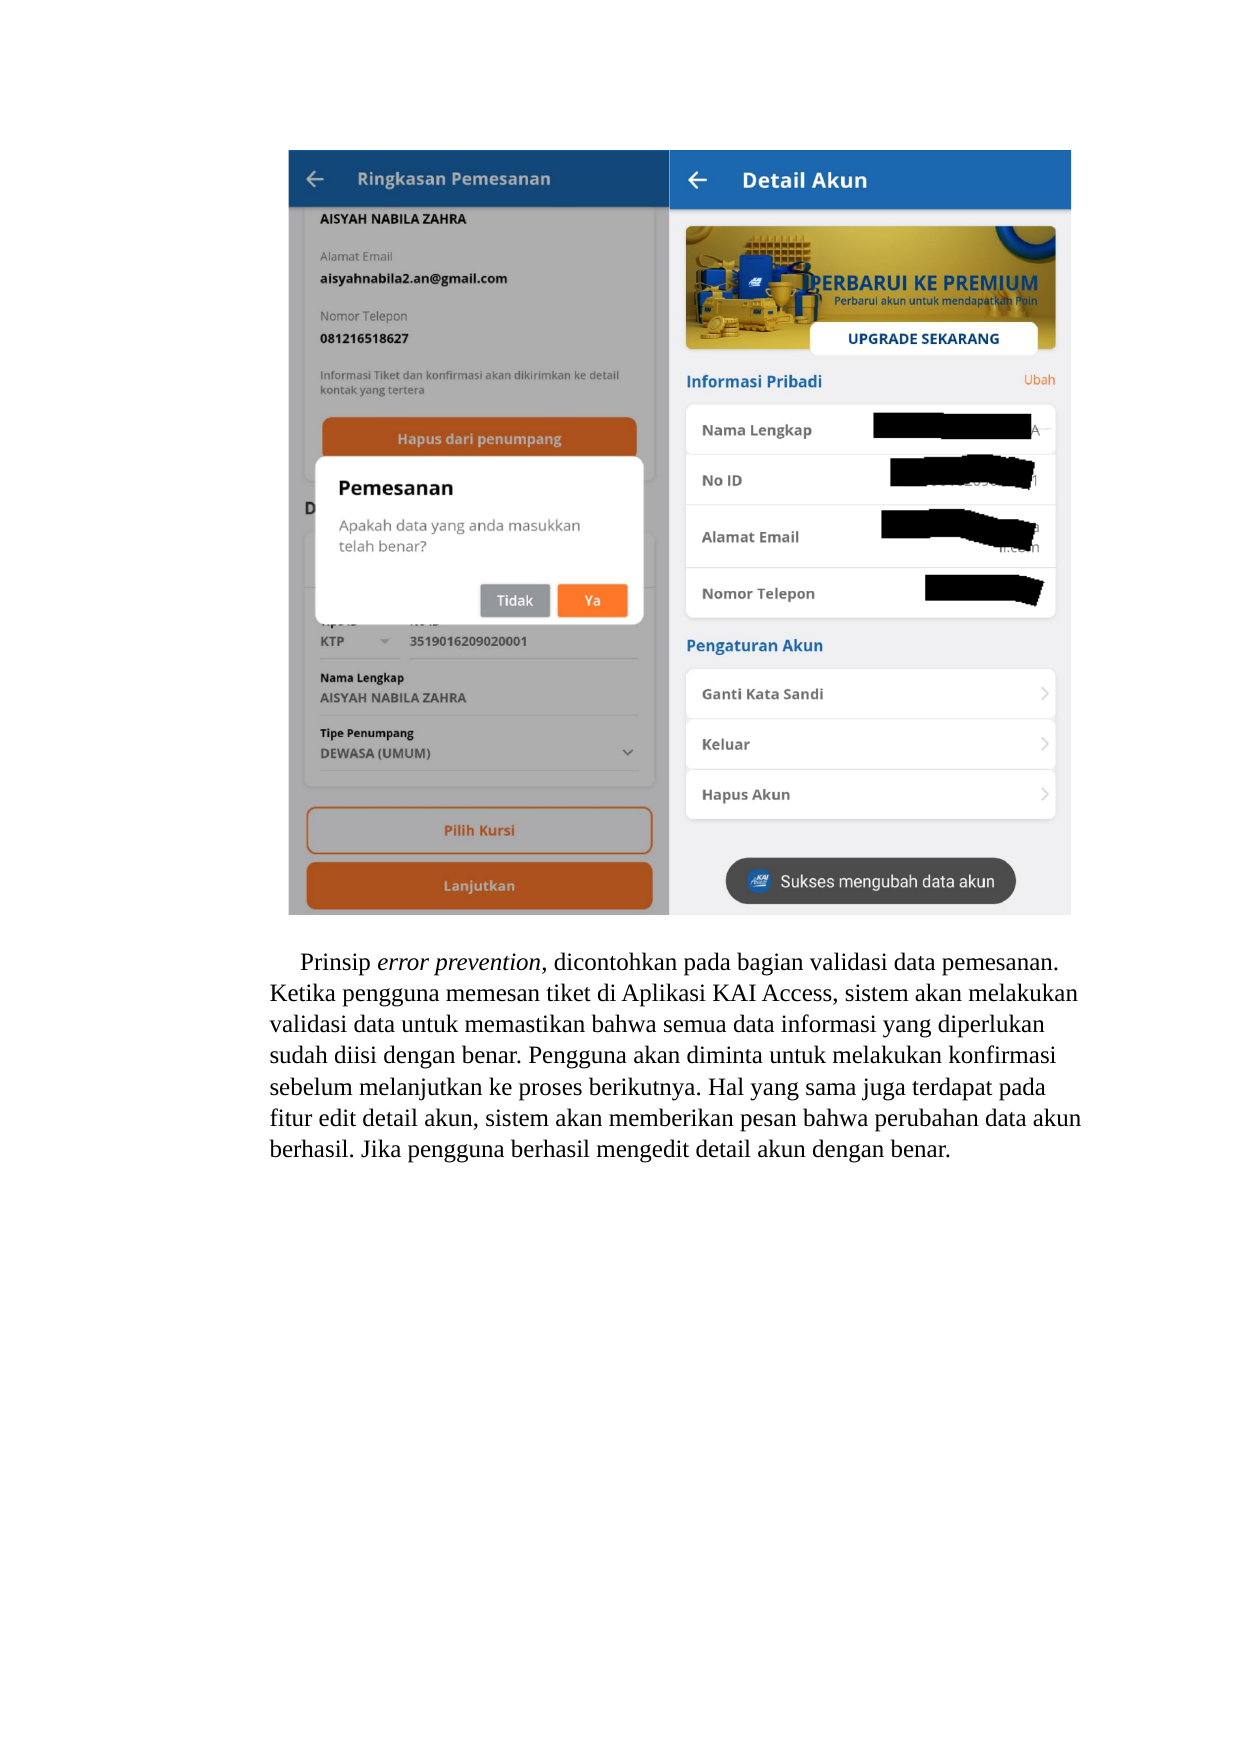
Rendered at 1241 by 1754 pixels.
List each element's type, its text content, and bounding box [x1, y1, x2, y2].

list Prinsip error prevention, dicontohkan pada bagian validasi data pemesanan. Ketika pengguna memesan tiket di Aplikasi KAI Access, sistem akan melakukan validasi data untuk memastikan bahwa semua data informasi yang diperlukan sudah diisi dengan benar. Pengguna akan diminta untuk melakukan konfirmasi sebelum melanjutkan ke proses berikutnya. Hal yang sama juga terdapat pada fitur edit detail akun, sistem akan memberikan pesan bahwa perubahan data akun berhasil. Jika pengguna berhasil mengedit detail akun dengan benar. [269, 947, 1090, 1162]
picture [288, 150, 1072, 915]
